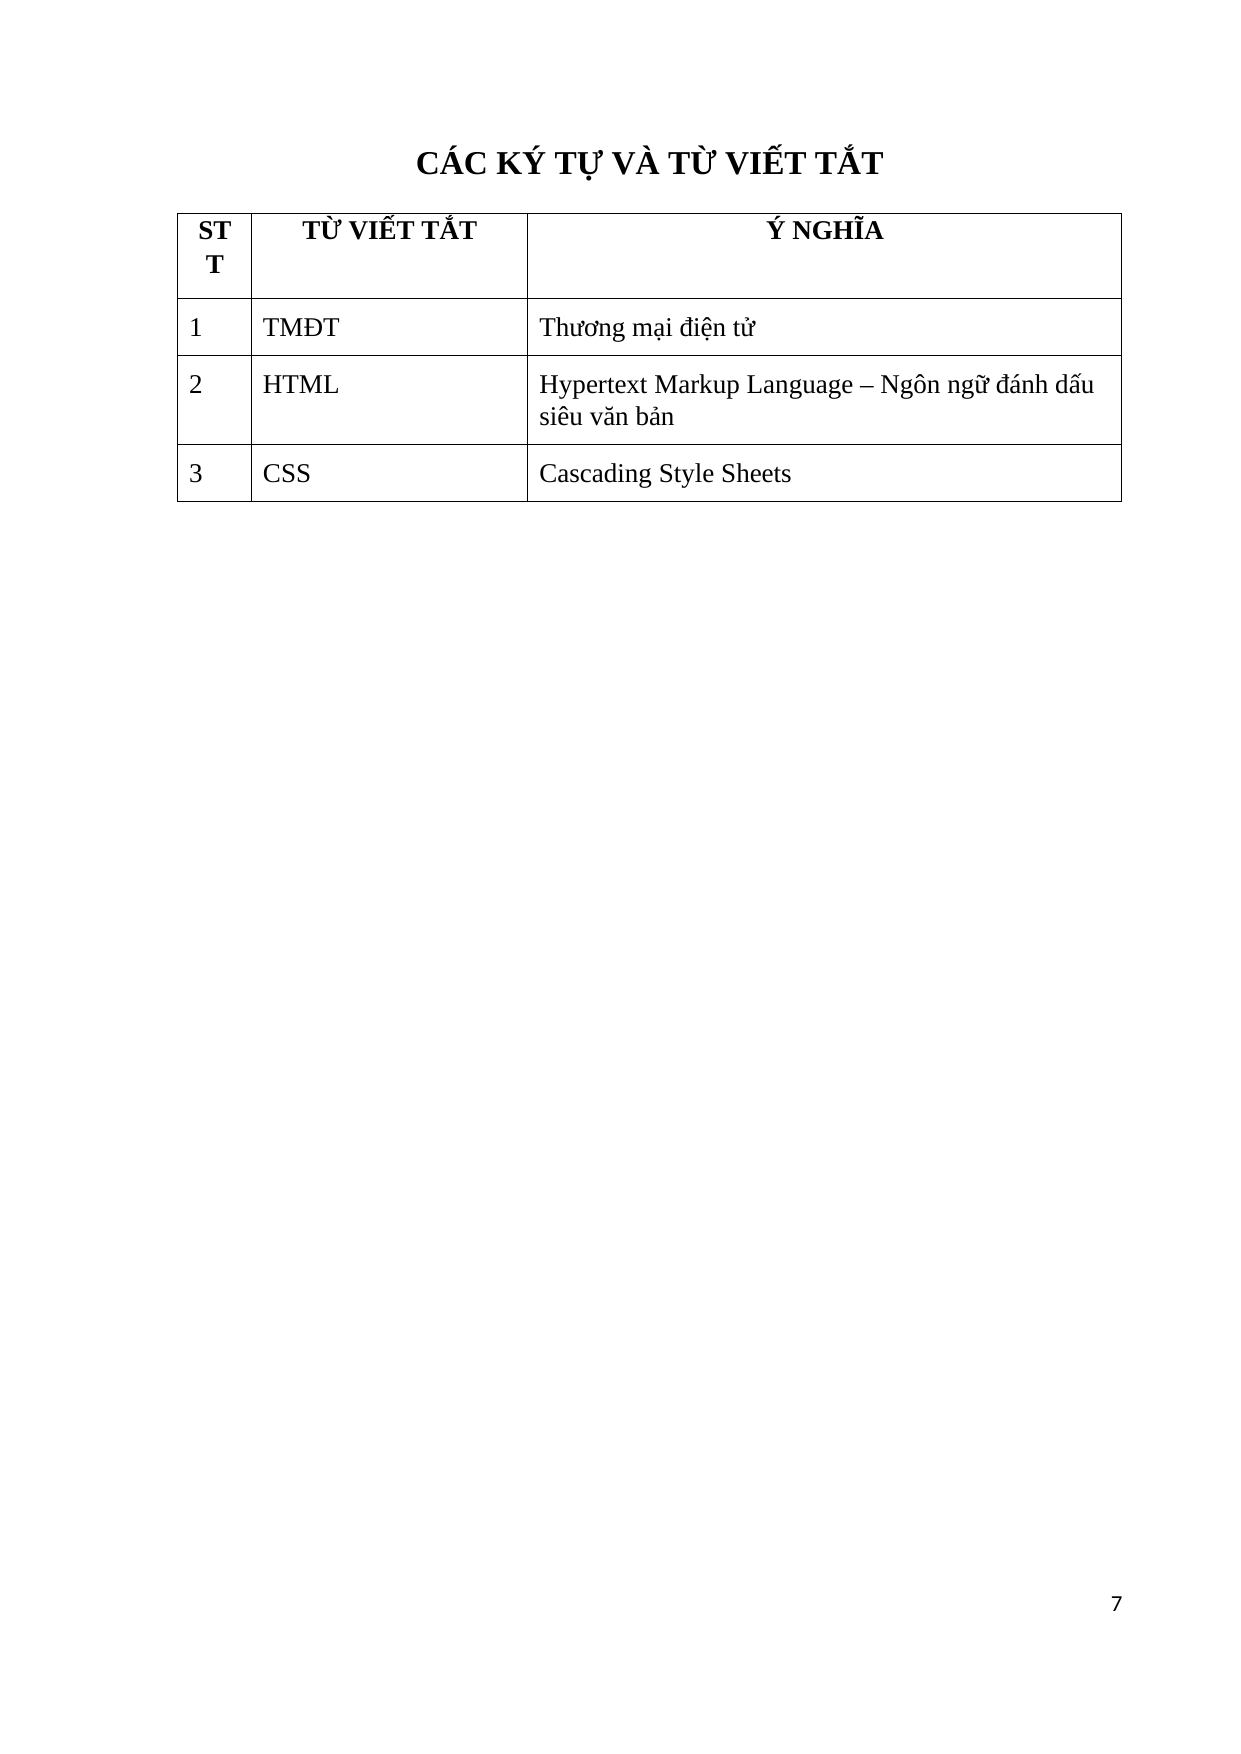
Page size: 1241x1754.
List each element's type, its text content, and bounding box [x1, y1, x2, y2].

table_cell Cascading Style Sheets [528, 445, 1121, 501]
table_cell Thương mại điện tử [528, 299, 1121, 355]
table_cell 1 [178, 299, 251, 355]
table_cell 2 [178, 356, 251, 443]
subtitle CÁC KÝ TỰ VÀ TỪ VIẾT TẮT [177, 143, 1122, 181]
table_cell HTML [252, 356, 527, 443]
table_header Ý NGHĨA [528, 214, 1121, 298]
table_header TỪ VIẾT TẮT [252, 214, 527, 298]
table_header STT [178, 214, 251, 298]
table_cell Hypertext Markup Language – Ngôn ngữ đánh dấu siêu văn bản [528, 356, 1121, 443]
table_cell TMĐT [252, 299, 527, 355]
table_cell 3 [178, 445, 251, 501]
table_cell CSS [252, 445, 527, 501]
